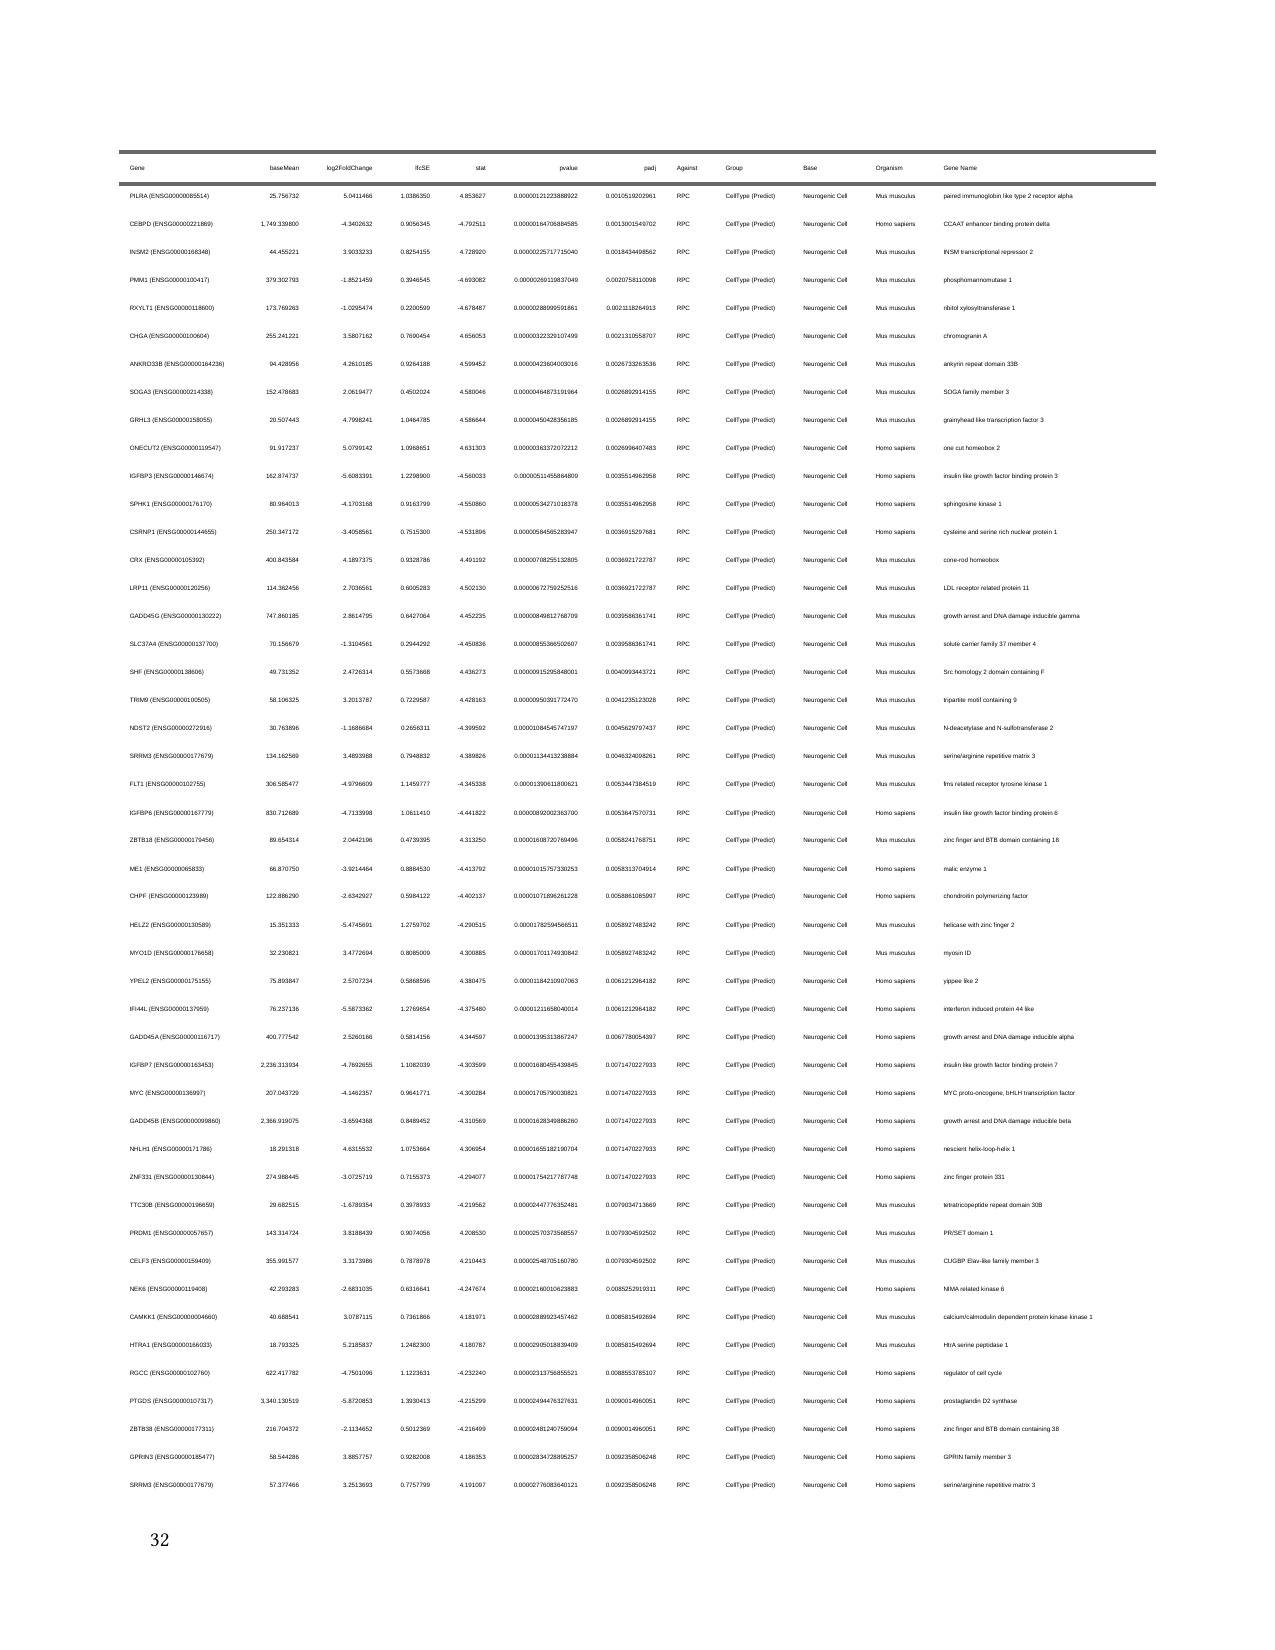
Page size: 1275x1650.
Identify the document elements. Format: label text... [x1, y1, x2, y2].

table_cell 4.586644 [440, 406, 496, 434]
table_cell RPC [666, 855, 715, 883]
table_cell CellType (Predict) [715, 1247, 793, 1275]
table_cell Neurogenic Cell [793, 210, 865, 238]
table_cell RXYLT1 (ENSG00000118600) [119, 294, 243, 322]
table_cell PR/SET domain 1 [933, 1219, 1156, 1247]
table_cell RPC [666, 939, 715, 967]
table_header Base [793, 154, 865, 182]
table_cell 0.9074056 [383, 1219, 440, 1247]
table_cell CellType (Predict) [715, 659, 793, 687]
table_cell -4.294077 [440, 1163, 496, 1191]
table_cell RPC [666, 294, 715, 322]
table_cell NIMA related kinase 6 [933, 1275, 1156, 1303]
table_cell 66.870750 [243, 855, 309, 883]
table_cell SPHK1 (ENSG00000176170) [119, 490, 243, 518]
table_cell -4.678487 [440, 294, 496, 322]
table_cell 2.4726314 [309, 659, 383, 687]
table_cell Homo sapiens [865, 1387, 933, 1415]
table_cell 58.106325 [243, 687, 309, 714]
table_cell 4.599452 [440, 350, 496, 378]
table_header Gene [119, 154, 243, 182]
table_cell 0.00000269119837049 [496, 266, 588, 294]
table_cell 75.893847 [243, 967, 309, 995]
table_cell 0.7229587 [383, 687, 440, 714]
table_cell 0.0085815492694 [588, 1303, 666, 1331]
table_cell 0.4502024 [383, 378, 440, 406]
table_cell CellType (Predict) [715, 1107, 793, 1135]
table_cell 1,749.339800 [243, 210, 309, 238]
table_cell 114.362456 [243, 575, 309, 602]
table_cell CellType (Predict) [715, 631, 793, 658]
table_cell CellType (Predict) [715, 1275, 793, 1303]
table_cell 0.4739395 [383, 827, 440, 855]
table_cell RPC [666, 1079, 715, 1107]
table_cell 0.00002160010623883 [496, 1275, 588, 1303]
table_cell 4.300885 [440, 939, 496, 967]
table_cell 0.00001015757330253 [496, 855, 588, 883]
table_cell CellType (Predict) [715, 771, 793, 799]
table_cell 0.0021310558707 [588, 322, 666, 350]
table_cell 0.00001608720769496 [496, 827, 588, 855]
table_cell growth arrest and DNA damage inducible beta [933, 1107, 1156, 1135]
table_cell Neurogenic Cell [793, 322, 865, 350]
table_cell Mus musculus [865, 911, 933, 939]
table_cell -2.6831035 [309, 1275, 383, 1303]
table_cell helicase with zinc finger 2 [933, 911, 1156, 939]
table_cell -1.3104561 [309, 631, 383, 658]
table_cell 0.9641771 [383, 1079, 440, 1107]
table_cell -4.300284 [440, 1079, 496, 1107]
table_cell 0.00000450428356185 [496, 406, 588, 434]
table_header baseMean [243, 154, 309, 182]
table_cell -5.5873362 [309, 995, 383, 1023]
table_cell CellType (Predict) [715, 799, 793, 827]
table_cell GRHL3 (ENSG00000158055) [119, 406, 243, 434]
table_cell CellType (Predict) [715, 406, 793, 434]
table_cell RPC [666, 434, 715, 462]
table_cell 0.00000950391772470 [496, 687, 588, 714]
table_cell 0.7948832 [383, 743, 440, 771]
table_cell 0.6427064 [383, 603, 440, 631]
table_cell 0.8254155 [383, 238, 440, 266]
table_cell 0.00001655182190704 [496, 1135, 588, 1163]
table_cell 3.2013787 [309, 687, 383, 714]
table_cell CellType (Predict) [715, 294, 793, 322]
table_cell 0.7690454 [383, 322, 440, 350]
table_cell CRX (ENSG00000105392) [119, 546, 243, 574]
table_cell Neurogenic Cell [793, 490, 865, 518]
table_cell Mus musculus [865, 1247, 933, 1275]
table_header log2FoldChange [309, 154, 383, 182]
table_cell CellType (Predict) [715, 1387, 793, 1415]
table_cell 0.00002905018839409 [496, 1331, 588, 1359]
table_cell chromogranin A [933, 322, 1156, 350]
table_cell 0.0053447384519 [588, 771, 666, 799]
table_cell 0.00001680455439845 [496, 1051, 588, 1079]
table_cell RPC [666, 1023, 715, 1051]
table_cell 0.00000855366502607 [496, 631, 588, 658]
table_cell RPC [666, 967, 715, 995]
table_cell -1.8521459 [309, 266, 383, 294]
table_cell CUGBP Elav-like family member 3 [933, 1247, 1156, 1275]
table_cell 0.8085009 [383, 939, 440, 967]
table_cell RPC [666, 1051, 715, 1079]
table_cell 1.0968651 [383, 434, 440, 462]
table_cell 0.0039586361741 [588, 631, 666, 658]
table_cell 91.917237 [243, 434, 309, 462]
table_cell -4.792511 [440, 210, 496, 238]
table_cell CellType (Predict) [715, 266, 793, 294]
table_cell 0.3946545 [383, 266, 440, 294]
table_cell CellType (Predict) [715, 883, 793, 911]
table_cell 162.874737 [243, 463, 309, 490]
table_header Gene Name [933, 154, 1156, 182]
table_cell serine/arginine repetitive matrix 3 [933, 1471, 1156, 1499]
table_cell Neurogenic Cell [793, 631, 865, 658]
table_cell RPC [666, 210, 715, 238]
table_cell Mus musculus [865, 1331, 933, 1359]
table_cell CellType (Predict) [715, 546, 793, 574]
table_cell CellType (Predict) [715, 1191, 793, 1219]
table_cell fms related receptor tyrosine kinase 1 [933, 771, 1156, 799]
table_cell Mus musculus [865, 939, 933, 967]
table_cell Homo sapiens [865, 434, 933, 462]
table_cell 0.00001395313867247 [496, 1023, 588, 1051]
table_cell 0.0079304592502 [588, 1247, 666, 1275]
table_cell CellType (Predict) [715, 939, 793, 967]
table_cell Neurogenic Cell [793, 1387, 865, 1415]
table_cell 134.162569 [243, 743, 309, 771]
table_cell -3.6594368 [309, 1107, 383, 1135]
table_cell 0.00000225717715040 [496, 238, 588, 266]
table_cell GPRIN family member 3 [933, 1443, 1156, 1471]
table_cell 0.0020758110098 [588, 266, 666, 294]
table_cell growth arrest and DNA damage inducible alpha [933, 1023, 1156, 1051]
table_cell ZBTB38 (ENSG00000177311) [119, 1415, 243, 1443]
table_cell CellType (Predict) [715, 1163, 793, 1191]
table_cell -4.450836 [440, 631, 496, 658]
table_cell 4.436273 [440, 659, 496, 687]
table_cell 4.208530 [440, 1219, 496, 1247]
table_cell 80.964013 [243, 490, 309, 518]
table_cell one cut homeobox 2 [933, 434, 1156, 462]
table_cell Homo sapiens [865, 967, 933, 995]
table_cell -5.4745691 [309, 911, 383, 939]
table_cell MYC (ENSG00000136997) [119, 1079, 243, 1107]
table_cell Neurogenic Cell [793, 911, 865, 939]
table_cell 0.00000915295848001 [496, 659, 588, 687]
table_cell 0.00002494476327631 [496, 1387, 588, 1415]
table_cell -2.6342927 [309, 883, 383, 911]
table_cell Homo sapiens [865, 1107, 933, 1135]
table_cell 0.0085252919311 [588, 1275, 666, 1303]
table_cell Homo sapiens [865, 1275, 933, 1303]
table_cell -4.232240 [440, 1359, 496, 1387]
table_cell Neurogenic Cell [793, 1443, 865, 1471]
table_cell 0.5814156 [383, 1023, 440, 1051]
table_cell RPC [666, 546, 715, 574]
table_cell 29.682515 [243, 1191, 309, 1219]
table_cell CAMKK1 (ENSG00000004660) [119, 1303, 243, 1331]
table_cell 0.2656311 [383, 715, 440, 743]
table_cell 0.0092358506248 [588, 1471, 666, 1499]
table_cell 0.00000892002363700 [496, 799, 588, 827]
table_cell Neurogenic Cell [793, 967, 865, 995]
table_header lfcSE [383, 154, 440, 182]
table_cell 0.0085815492694 [588, 1331, 666, 1359]
table_cell 0.7515300 [383, 519, 440, 546]
table_cell -4.693082 [440, 266, 496, 294]
table_cell 0.00000121223888922 [496, 186, 588, 210]
table_cell 4.186353 [440, 1443, 496, 1471]
table_cell RPC [666, 1135, 715, 1163]
table_cell 5.0411466 [309, 186, 383, 210]
table_cell 20.507443 [243, 406, 309, 434]
table_cell TTC30B (ENSG00000196659) [119, 1191, 243, 1219]
table_cell Mus musculus [865, 378, 933, 406]
table_cell RPC [666, 519, 715, 546]
table_cell CellType (Predict) [715, 1471, 793, 1499]
table_cell 0.2200599 [383, 294, 440, 322]
table_cell 0.00001390611800621 [496, 771, 588, 799]
table_cell MYC proto-oncogene, bHLH transcription factor [933, 1079, 1156, 1107]
table_cell Homo sapiens [865, 1415, 933, 1443]
table_cell -4.560033 [440, 463, 496, 490]
table_cell 4.7998241 [309, 406, 383, 434]
table_cell Homo sapiens [865, 1163, 933, 1191]
table_cell 0.9328786 [383, 546, 440, 574]
table_header Against [666, 154, 715, 182]
table_cell SOGA3 (ENSG00000214338) [119, 378, 243, 406]
table_cell 2.0442196 [309, 827, 383, 855]
table_cell 0.0026892914155 [588, 406, 666, 434]
table_cell Neurogenic Cell [793, 1275, 865, 1303]
table_cell 44.455221 [243, 238, 309, 266]
table_cell 0.5573668 [383, 659, 440, 687]
table_cell 0.00001211658040014 [496, 995, 588, 1023]
table_cell 0.0021118264913 [588, 294, 666, 322]
table_cell -4.7501096 [309, 1359, 383, 1387]
table_cell 0.9264188 [383, 350, 440, 378]
table_cell ribitol xylosyltransferase 1 [933, 294, 1156, 322]
table_cell 0.00000584565283947 [496, 519, 588, 546]
table_cell 0.7361866 [383, 1303, 440, 1331]
table_cell Mus musculus [865, 350, 933, 378]
table_cell -4.290515 [440, 911, 496, 939]
table_cell RPC [666, 490, 715, 518]
table_cell 3.5807162 [309, 322, 383, 350]
table_cell 58.544286 [243, 1443, 309, 1471]
table_cell 0.00002776083640121 [496, 1471, 588, 1499]
table_cell IGFBP3 (ENSG00000146674) [119, 463, 243, 490]
table_cell Homo sapiens [865, 463, 933, 490]
table_cell YPEL2 (ENSG00000175155) [119, 967, 243, 995]
table_cell CellType (Predict) [715, 1303, 793, 1331]
table_cell 173.769263 [243, 294, 309, 322]
table_cell 0.0058927483242 [588, 939, 666, 967]
table_cell 1.2759702 [383, 911, 440, 939]
table_cell ME1 (ENSG00000065833) [119, 855, 243, 883]
table_cell 25.756732 [243, 186, 309, 210]
table_cell 18.291318 [243, 1135, 309, 1163]
table_cell 0.00000423604003016 [496, 350, 588, 378]
table_cell Homo sapiens [865, 855, 933, 883]
table_cell zinc finger and BTB domain containing 38 [933, 1415, 1156, 1443]
table_cell RPC [666, 995, 715, 1023]
table_cell insulin like growth factor binding protein 6 [933, 799, 1156, 827]
table_cell 0.00002481240759094 [496, 1415, 588, 1443]
table_cell 0.00001184210907063 [496, 967, 588, 995]
table_cell interferon induced protein 44 like [933, 995, 1156, 1023]
table_cell Mus musculus [865, 575, 933, 602]
table_cell Neurogenic Cell [793, 1219, 865, 1247]
table_cell 0.00000511455864809 [496, 463, 588, 490]
table_cell 4.853627 [440, 186, 496, 210]
table_cell Mus musculus [865, 1191, 933, 1219]
table_cell 0.0090014960051 [588, 1387, 666, 1415]
table_cell 0.00000672759252516 [496, 575, 588, 602]
table_cell 379.302793 [243, 266, 309, 294]
table_cell SHF (ENSG00000138606) [119, 659, 243, 687]
table_cell 0.00000288999591861 [496, 294, 588, 322]
table_cell Neurogenic Cell [793, 294, 865, 322]
table_cell PRDM1 (ENSG00000057657) [119, 1219, 243, 1247]
table_cell CellType (Predict) [715, 210, 793, 238]
table_cell Neurogenic Cell [793, 434, 865, 462]
table_cell Neurogenic Cell [793, 827, 865, 855]
table_cell 0.0041235123028 [588, 687, 666, 714]
table_cell 250.347172 [243, 519, 309, 546]
table_cell 830.712689 [243, 799, 309, 827]
table_cell CellType (Predict) [715, 603, 793, 631]
table_cell 42.293283 [243, 1275, 309, 1303]
table_cell CellType (Predict) [715, 378, 793, 406]
table_cell SLC37A4 (ENSG00000137700) [119, 631, 243, 658]
table_cell GADD45B (ENSG00000099860) [119, 1107, 243, 1135]
table_cell Mus musculus [865, 406, 933, 434]
table_cell sphingosine kinase 1 [933, 490, 1156, 518]
table_cell 0.0071470227933 [588, 1051, 666, 1079]
table_cell RPC [666, 827, 715, 855]
table_cell Homo sapiens [865, 995, 933, 1023]
table_cell 0.0061212964182 [588, 967, 666, 995]
table_cell -4.310569 [440, 1107, 496, 1135]
table_cell IGFBP7 (ENSG00000163453) [119, 1051, 243, 1079]
table_cell yippee like 2 [933, 967, 1156, 995]
table_cell -4.399592 [440, 715, 496, 743]
table_cell CellType (Predict) [715, 911, 793, 939]
table_cell Mus musculus [865, 715, 933, 743]
table_cell Neurogenic Cell [793, 743, 865, 771]
table_cell 4.389826 [440, 743, 496, 771]
table_cell 0.00000164706884585 [496, 210, 588, 238]
table_cell RPC [666, 378, 715, 406]
table_cell 1.2298900 [383, 463, 440, 490]
table_cell RPC [666, 631, 715, 658]
table_cell GPRIN3 (ENSG00000185477) [119, 1443, 243, 1471]
table_cell Mus musculus [865, 1303, 933, 1331]
table_cell 0.0036915297681 [588, 519, 666, 546]
table_cell 0.2944292 [383, 631, 440, 658]
table_cell 4.656053 [440, 322, 496, 350]
table_cell 0.0071470227933 [588, 1107, 666, 1135]
table_cell zinc finger and BTB domain containing 18 [933, 827, 1156, 855]
table_cell 0.00001701174930842 [496, 939, 588, 967]
table_cell Homo sapiens [865, 1443, 933, 1471]
table_cell CHPF (ENSG00000123989) [119, 883, 243, 911]
table_cell RPC [666, 771, 715, 799]
table_cell CellType (Predict) [715, 743, 793, 771]
table_cell CellType (Predict) [715, 490, 793, 518]
table_cell 0.9163799 [383, 490, 440, 518]
table_cell 0.6005283 [383, 575, 440, 602]
table_cell RPC [666, 1191, 715, 1219]
table_cell 0.0071470227933 [588, 1163, 666, 1191]
table_cell LDL receptor related protein 11 [933, 575, 1156, 602]
table_cell 152.478683 [243, 378, 309, 406]
table_cell 4.1897375 [309, 546, 383, 574]
table_cell 0.0046324098261 [588, 743, 666, 771]
table_cell CellType (Predict) [715, 1359, 793, 1387]
table_cell 4.210443 [440, 1247, 496, 1275]
table_cell malic enzyme 1 [933, 855, 1156, 883]
table_cell 76.237136 [243, 995, 309, 1023]
table_cell 89.654314 [243, 827, 309, 855]
table_cell RPC [666, 238, 715, 266]
table_cell 1.0386350 [383, 186, 440, 210]
table_cell 2.5707234 [309, 967, 383, 995]
table_cell 747.860185 [243, 603, 309, 631]
table_cell Homo sapiens [865, 799, 933, 827]
table_cell RPC [666, 659, 715, 687]
table_cell RPC [666, 911, 715, 939]
table_cell phosphomannomutase 1 [933, 266, 1156, 294]
table_cell 30.763896 [243, 715, 309, 743]
table_cell paired immunoglobin like type 2 receptor alpha [933, 186, 1156, 210]
table_cell CellType (Predict) [715, 855, 793, 883]
table_cell RPC [666, 406, 715, 434]
table_cell Neurogenic Cell [793, 463, 865, 490]
table_cell 0.5984122 [383, 883, 440, 911]
table_cell N-deacetylase and N-sulfotransferase 2 [933, 715, 1156, 743]
table_cell RPC [666, 1359, 715, 1387]
table_cell 0.0079304592502 [588, 1219, 666, 1247]
table_cell 4.306954 [440, 1135, 496, 1163]
table_header Group [715, 154, 793, 182]
table_cell 0.0039586361741 [588, 603, 666, 631]
table_cell 0.0018434498562 [588, 238, 666, 266]
table_cell RPC [666, 350, 715, 378]
table_cell 0.7878978 [383, 1247, 440, 1275]
table_cell Neurogenic Cell [793, 799, 865, 827]
table_cell SRRM3 (ENSG00000177679) [119, 1471, 243, 1499]
table_cell -2.1134652 [309, 1415, 383, 1443]
table_cell CHGA (ENSG00000100604) [119, 322, 243, 350]
table_cell 0.00001754217787748 [496, 1163, 588, 1191]
table_cell CellType (Predict) [715, 1443, 793, 1471]
table_cell RPC [666, 1107, 715, 1135]
table_cell 0.8489452 [383, 1107, 440, 1135]
table_cell 49.731352 [243, 659, 309, 687]
table_cell PTGDS (ENSG00000107317) [119, 1387, 243, 1415]
table_cell Mus musculus [865, 186, 933, 210]
table_cell 3.2513693 [309, 1471, 383, 1499]
table_cell Neurogenic Cell [793, 771, 865, 799]
table_cell grainyhead like transcription factor 3 [933, 406, 1156, 434]
table_cell -4.375480 [440, 995, 496, 1023]
table_cell Homo sapiens [865, 1135, 933, 1163]
table_cell 400.843584 [243, 546, 309, 574]
table_cell PMM1 (ENSG00000100417) [119, 266, 243, 294]
table_cell Homo sapiens [865, 1359, 933, 1387]
table_cell 4.181971 [440, 1303, 496, 1331]
table_cell CSRNP1 (ENSG00000144655) [119, 519, 243, 546]
table_cell 1.2769654 [383, 995, 440, 1023]
table_cell TRIM9 (ENSG00000100505) [119, 687, 243, 714]
table_cell 0.00000849812768709 [496, 603, 588, 631]
table_cell -4.1462357 [309, 1079, 383, 1107]
table_cell -4.216499 [440, 1415, 496, 1443]
table_cell prostaglandin D2 synthase [933, 1387, 1156, 1415]
table_cell -1.6789354 [309, 1191, 383, 1219]
table_cell NHLH1 (ENSG00000171786) [119, 1135, 243, 1163]
table_cell Neurogenic Cell [793, 1079, 865, 1107]
table_cell CellType (Predict) [715, 1331, 793, 1359]
table_cell Neurogenic Cell [793, 995, 865, 1023]
table_cell FLT1 (ENSG00000102755) [119, 771, 243, 799]
table_cell RPC [666, 1303, 715, 1331]
table_cell serine/arginine repetitive matrix 3 [933, 743, 1156, 771]
table_cell HTRA1 (ENSG00000166033) [119, 1331, 243, 1359]
table_cell -1.0295474 [309, 294, 383, 322]
table_cell 3.3173986 [309, 1247, 383, 1275]
table_cell Neurogenic Cell [793, 1471, 865, 1499]
table_cell RPC [666, 715, 715, 743]
table_cell Neurogenic Cell [793, 1191, 865, 1219]
table_cell 3.9033233 [309, 238, 383, 266]
table_cell 0.00002548705160780 [496, 1247, 588, 1275]
table_cell 1.1082039 [383, 1051, 440, 1079]
table_cell 3.0787115 [309, 1303, 383, 1331]
table_header pvalue [496, 154, 588, 182]
table_cell CellType (Predict) [715, 186, 793, 210]
table_cell Neurogenic Cell [793, 715, 865, 743]
table_cell CELF3 (ENSG00000159409) [119, 1247, 243, 1275]
table_cell 0.00001705790030821 [496, 1079, 588, 1107]
table_cell Neurogenic Cell [793, 519, 865, 546]
table_cell zinc finger protein 331 [933, 1163, 1156, 1191]
table_cell 0.0045629797437 [588, 715, 666, 743]
table_cell 0.5012369 [383, 1415, 440, 1443]
table_cell Neurogenic Cell [793, 238, 865, 266]
table_cell 3.4893988 [309, 743, 383, 771]
table_cell CellType (Predict) [715, 1135, 793, 1163]
table_cell 4.6315532 [309, 1135, 383, 1163]
table_header Organism [865, 154, 933, 182]
table_cell 0.00001134413238884 [496, 743, 588, 771]
table_cell Src homology 2 domain containing F [933, 659, 1156, 687]
table_cell 0.3978933 [383, 1191, 440, 1219]
table_cell RPC [666, 575, 715, 602]
table_cell 0.00002889923457462 [496, 1303, 588, 1331]
table_cell Neurogenic Cell [793, 1107, 865, 1135]
table_cell Homo sapiens [865, 519, 933, 546]
table_cell RPC [666, 1275, 715, 1303]
table_cell -3.0725719 [309, 1163, 383, 1191]
table_cell RPC [666, 186, 715, 210]
table_cell 255.241221 [243, 322, 309, 350]
table_cell 216.704372 [243, 1415, 309, 1443]
table_cell ZBTB18 (ENSG00000179456) [119, 827, 243, 855]
table_cell 0.8884530 [383, 855, 440, 883]
table_cell 0.0079034713669 [588, 1191, 666, 1219]
table_cell Homo sapiens [865, 883, 933, 911]
table_cell 0.0092358506248 [588, 1443, 666, 1471]
table_cell 1.0464785 [383, 406, 440, 434]
table_cell 622.417782 [243, 1359, 309, 1387]
table_cell myosin ID [933, 939, 1156, 967]
table_cell 0.0026892914155 [588, 378, 666, 406]
table_cell -4.303599 [440, 1051, 496, 1079]
table_cell 0.5868596 [383, 967, 440, 995]
table_cell 0.00000708255132805 [496, 546, 588, 574]
table_cell Homo sapiens [865, 1051, 933, 1079]
table_cell 4.380475 [440, 967, 496, 995]
table_cell 0.0067780054397 [588, 1023, 666, 1051]
table_cell Neurogenic Cell [793, 266, 865, 294]
table_cell Neurogenic Cell [793, 1303, 865, 1331]
table_cell RPC [666, 1247, 715, 1275]
table_cell -4.1703168 [309, 490, 383, 518]
table_header padj [588, 154, 666, 182]
table_cell 1.0753664 [383, 1135, 440, 1163]
table_cell HtrA serine peptidase 1 [933, 1331, 1156, 1359]
table_cell ankyrin repeat domain 33B [933, 350, 1156, 378]
table_cell CellType (Predict) [715, 967, 793, 995]
table_cell 15.351333 [243, 911, 309, 939]
table_cell SOGA family member 3 [933, 378, 1156, 406]
table_cell PILRA (ENSG00000085514) [119, 186, 243, 210]
table_cell 2,236.313934 [243, 1051, 309, 1079]
table_cell INSM transcriptional repressor 2 [933, 238, 1156, 266]
table_cell 4.491192 [440, 546, 496, 574]
table_cell CellType (Predict) [715, 322, 793, 350]
table_cell -1.1686684 [309, 715, 383, 743]
table_cell Neurogenic Cell [793, 546, 865, 574]
table_cell CellType (Predict) [715, 827, 793, 855]
table_cell 0.00002570373568557 [496, 1219, 588, 1247]
table_cell nescient helix-loop-helix 1 [933, 1135, 1156, 1163]
table_cell RPC [666, 1471, 715, 1499]
table_cell MYO1D (ENSG00000176658) [119, 939, 243, 967]
table_cell -4.7133998 [309, 799, 383, 827]
table_cell 4.191097 [440, 1471, 496, 1499]
table_cell -4.7692655 [309, 1051, 383, 1079]
table_cell -5.6083391 [309, 463, 383, 490]
table_cell 0.00002834728895257 [496, 1443, 588, 1471]
table_cell cone-rod homeobox [933, 546, 1156, 574]
table_cell Neurogenic Cell [793, 186, 865, 210]
table_cell 0.6316641 [383, 1275, 440, 1303]
table_cell 0.00001782594566511 [496, 911, 588, 939]
table_cell Neurogenic Cell [793, 687, 865, 714]
table_cell chondroitin polymerizing factor [933, 883, 1156, 911]
table_cell 0.0071470227933 [588, 1135, 666, 1163]
table_cell Mus musculus [865, 238, 933, 266]
table_cell GADD45A (ENSG00000116717) [119, 1023, 243, 1051]
table_cell CellType (Predict) [715, 1051, 793, 1079]
table_cell 355.991577 [243, 1247, 309, 1275]
table_cell Mus musculus [865, 546, 933, 574]
table_cell 0.0058313704914 [588, 855, 666, 883]
table_cell Mus musculus [865, 603, 933, 631]
table_cell tetratricopeptide repeat domain 30B [933, 1191, 1156, 1219]
table_cell CellType (Predict) [715, 995, 793, 1023]
table_cell 0.0036921722787 [588, 575, 666, 602]
table_cell Neurogenic Cell [793, 1331, 865, 1359]
table_cell CellType (Predict) [715, 575, 793, 602]
table_cell 70.156679 [243, 631, 309, 658]
table_cell -3.4058561 [309, 519, 383, 546]
table_cell 0.00001071896261228 [496, 883, 588, 911]
table_cell 2.5260166 [309, 1023, 383, 1051]
table_cell RPC [666, 1387, 715, 1415]
table_cell Mus musculus [865, 743, 933, 771]
table_cell 3.8188439 [309, 1219, 383, 1247]
table_cell 0.0058861085997 [588, 883, 666, 911]
table_cell CCAAT enhancer binding protein delta [933, 210, 1156, 238]
table_cell 207.043729 [243, 1079, 309, 1107]
table_cell RPC [666, 799, 715, 827]
table_cell RPC [666, 1331, 715, 1359]
table_cell 32.230821 [243, 939, 309, 967]
table_cell 0.0061212964182 [588, 995, 666, 1023]
table_cell 3,340.130519 [243, 1387, 309, 1415]
table_cell Neurogenic Cell [793, 378, 865, 406]
table_cell ZNF331 (ENSG00000130844) [119, 1163, 243, 1191]
table_cell Neurogenic Cell [793, 883, 865, 911]
table_cell -3.9214464 [309, 855, 383, 883]
table_cell CellType (Predict) [715, 1415, 793, 1443]
table_cell Neurogenic Cell [793, 939, 865, 967]
table_cell 18.793325 [243, 1331, 309, 1359]
table_cell Neurogenic Cell [793, 855, 865, 883]
table_cell -4.215299 [440, 1387, 496, 1415]
table_header stat [440, 154, 496, 182]
table_cell RPC [666, 1415, 715, 1443]
table_cell RPC [666, 687, 715, 714]
table_cell Homo sapiens [865, 1471, 933, 1499]
table_cell Homo sapiens [865, 210, 933, 238]
table_cell -4.531896 [440, 519, 496, 546]
table_cell 1.2482300 [383, 1331, 440, 1359]
table_cell 4.502130 [440, 575, 496, 602]
table_cell 0.0058927483242 [588, 911, 666, 939]
table_cell Neurogenic Cell [793, 1135, 865, 1163]
table_cell 0.00001084545747197 [496, 715, 588, 743]
table_cell 4.2610185 [309, 350, 383, 378]
table_cell Mus musculus [865, 266, 933, 294]
table_cell 2.8614795 [309, 603, 383, 631]
table_cell 0.0013001549702 [588, 210, 666, 238]
table_cell Neurogenic Cell [793, 406, 865, 434]
table_cell INSM2 (ENSG00000168348) [119, 238, 243, 266]
table_cell 0.9056345 [383, 210, 440, 238]
table_cell -4.219562 [440, 1191, 496, 1219]
table_cell tripartite motif containing 9 [933, 687, 1156, 714]
table_cell 0.0010519202961 [588, 186, 666, 210]
table_cell IFI44L (ENSG00000137959) [119, 995, 243, 1023]
table_cell -4.247674 [440, 1275, 496, 1303]
table_cell 4.344597 [440, 1023, 496, 1051]
table_cell 0.00000322329107499 [496, 322, 588, 350]
table_cell -5.8720853 [309, 1387, 383, 1415]
table_cell SRRM3 (ENSG00000177679) [119, 743, 243, 771]
table_cell 5.0799142 [309, 434, 383, 462]
table_cell 0.0026733263536 [588, 350, 666, 378]
table_cell cysteine and serine rich nuclear protein 1 [933, 519, 1156, 546]
table_cell 1.3930413 [383, 1387, 440, 1415]
table_cell RPC [666, 1443, 715, 1471]
table_cell CellType (Predict) [715, 1079, 793, 1107]
table_cell -4.345338 [440, 771, 496, 799]
table_cell HELZ2 (ENSG00000130589) [119, 911, 243, 939]
table_cell 57.377466 [243, 1471, 309, 1499]
table_cell RPC [666, 883, 715, 911]
table_cell Neurogenic Cell [793, 1051, 865, 1079]
table_cell Homo sapiens [865, 1023, 933, 1051]
table_cell 0.00000534271018378 [496, 490, 588, 518]
table_cell GADD45G (ENSG00000130222) [119, 603, 243, 631]
table_cell 0.0040993443721 [588, 659, 666, 687]
table_cell regulator of cell cycle [933, 1359, 1156, 1387]
table_cell CellType (Predict) [715, 434, 793, 462]
table_cell -4.402137 [440, 883, 496, 911]
table_cell 2.7036561 [309, 575, 383, 602]
table_cell CellType (Predict) [715, 715, 793, 743]
table_cell Neurogenic Cell [793, 350, 865, 378]
table_cell CellType (Predict) [715, 687, 793, 714]
table_cell Neurogenic Cell [793, 1247, 865, 1275]
table_cell Mus musculus [865, 771, 933, 799]
table_cell 0.0053647570731 [588, 799, 666, 827]
table_cell 0.9282008 [383, 1443, 440, 1471]
table_cell 0.0035514962958 [588, 490, 666, 518]
table_cell 0.0026996407483 [588, 434, 666, 462]
table_cell CellType (Predict) [715, 1219, 793, 1247]
table_cell 0.7757799 [383, 1471, 440, 1499]
table_cell -4.413792 [440, 855, 496, 883]
table_cell 0.00000363372072212 [496, 434, 588, 462]
table_cell RPC [666, 743, 715, 771]
table_cell RPC [666, 322, 715, 350]
table_cell 0.00001628349886260 [496, 1107, 588, 1135]
table_cell 0.0035514962958 [588, 463, 666, 490]
table_cell 4.180787 [440, 1331, 496, 1359]
table_cell ANKRD33B (ENSG00000164236) [119, 350, 243, 378]
table_cell CEBPD (ENSG00000221869) [119, 210, 243, 238]
table_cell RPC [666, 603, 715, 631]
table_cell 400.777542 [243, 1023, 309, 1051]
table_cell Mus musculus [865, 322, 933, 350]
table_cell Neurogenic Cell [793, 1415, 865, 1443]
table_cell Neurogenic Cell [793, 659, 865, 687]
table_cell CellType (Predict) [715, 238, 793, 266]
table_cell 5.2185837 [309, 1331, 383, 1359]
table_cell Homo sapiens [865, 490, 933, 518]
table_cell RPC [666, 1163, 715, 1191]
table_cell 1.1223631 [383, 1359, 440, 1387]
table_cell 0.00000464873191964 [496, 378, 588, 406]
table_cell 4.313250 [440, 827, 496, 855]
table_cell RGCC (ENSG00000102760) [119, 1359, 243, 1387]
table_cell 2,366.919075 [243, 1107, 309, 1135]
table_cell 143.314724 [243, 1219, 309, 1247]
table_cell RPC [666, 1219, 715, 1247]
table_cell 40.688541 [243, 1303, 309, 1331]
table_cell 0.0058241768751 [588, 827, 666, 855]
table_cell Mus musculus [865, 294, 933, 322]
table_cell Neurogenic Cell [793, 1023, 865, 1051]
table_cell NDST2 (ENSG00000272916) [119, 715, 243, 743]
table_cell growth arrest and DNA damage inducible gamma [933, 603, 1156, 631]
table_cell Mus musculus [865, 827, 933, 855]
table_cell 94.428956 [243, 350, 309, 378]
table_cell solute carrier family 37 member 4 [933, 631, 1156, 658]
table_cell -4.9796609 [309, 771, 383, 799]
table_cell insulin like growth factor binding protein 3 [933, 463, 1156, 490]
table_cell 4.452235 [440, 603, 496, 631]
table_cell CellType (Predict) [715, 463, 793, 490]
table_cell -4.3402632 [309, 210, 383, 238]
table_cell Neurogenic Cell [793, 1163, 865, 1191]
table_cell RPC [666, 463, 715, 490]
table_cell 0.0071470227933 [588, 1079, 666, 1107]
table_cell 0.00002447776352481 [496, 1191, 588, 1219]
table_cell 306.585477 [243, 771, 309, 799]
table_cell -4.550860 [440, 490, 496, 518]
table_cell 3.4772694 [309, 939, 383, 967]
table_cell ONECUT2 (ENSG00000119547) [119, 434, 243, 462]
table_cell 274.988445 [243, 1163, 309, 1191]
table_cell insulin like growth factor binding protein 7 [933, 1051, 1156, 1079]
table_cell 4.428163 [440, 687, 496, 714]
table_cell 4.631303 [440, 434, 496, 462]
table_cell 2.0619477 [309, 378, 383, 406]
table_cell Homo sapiens [865, 1079, 933, 1107]
table_cell CellType (Predict) [715, 519, 793, 546]
table_cell 1.0611410 [383, 799, 440, 827]
table_cell 0.7155373 [383, 1163, 440, 1191]
table_cell Neurogenic Cell [793, 1359, 865, 1387]
table_cell 3.8857757 [309, 1443, 383, 1471]
table_cell Neurogenic Cell [793, 603, 865, 631]
table_cell CellType (Predict) [715, 1023, 793, 1051]
table_cell Mus musculus [865, 631, 933, 658]
table_cell Mus musculus [865, 659, 933, 687]
table_cell Neurogenic Cell [793, 575, 865, 602]
table_cell LRP11 (ENSG00000120256) [119, 575, 243, 602]
table_cell 0.0088553785107 [588, 1359, 666, 1387]
table_cell CellType (Predict) [715, 350, 793, 378]
table_cell 0.00002313756855521 [496, 1359, 588, 1387]
table_cell Mus musculus [865, 1219, 933, 1247]
table_cell NEK6 (ENSG00000119408) [119, 1275, 243, 1303]
table_cell 4.728920 [440, 238, 496, 266]
table_cell calcium/calmodulin dependent protein kinase kinase 1 [933, 1303, 1156, 1331]
table_cell -4.441822 [440, 799, 496, 827]
table_cell IGFBP6 (ENSG00000167779) [119, 799, 243, 827]
table_cell Mus musculus [865, 687, 933, 714]
table_cell 1.1459777 [383, 771, 440, 799]
table_cell 0.0036921722787 [588, 546, 666, 574]
table_cell 0.0090014960051 [588, 1415, 666, 1443]
table_cell RPC [666, 266, 715, 294]
table_cell 122.886290 [243, 883, 309, 911]
table_cell 4.580046 [440, 378, 496, 406]
